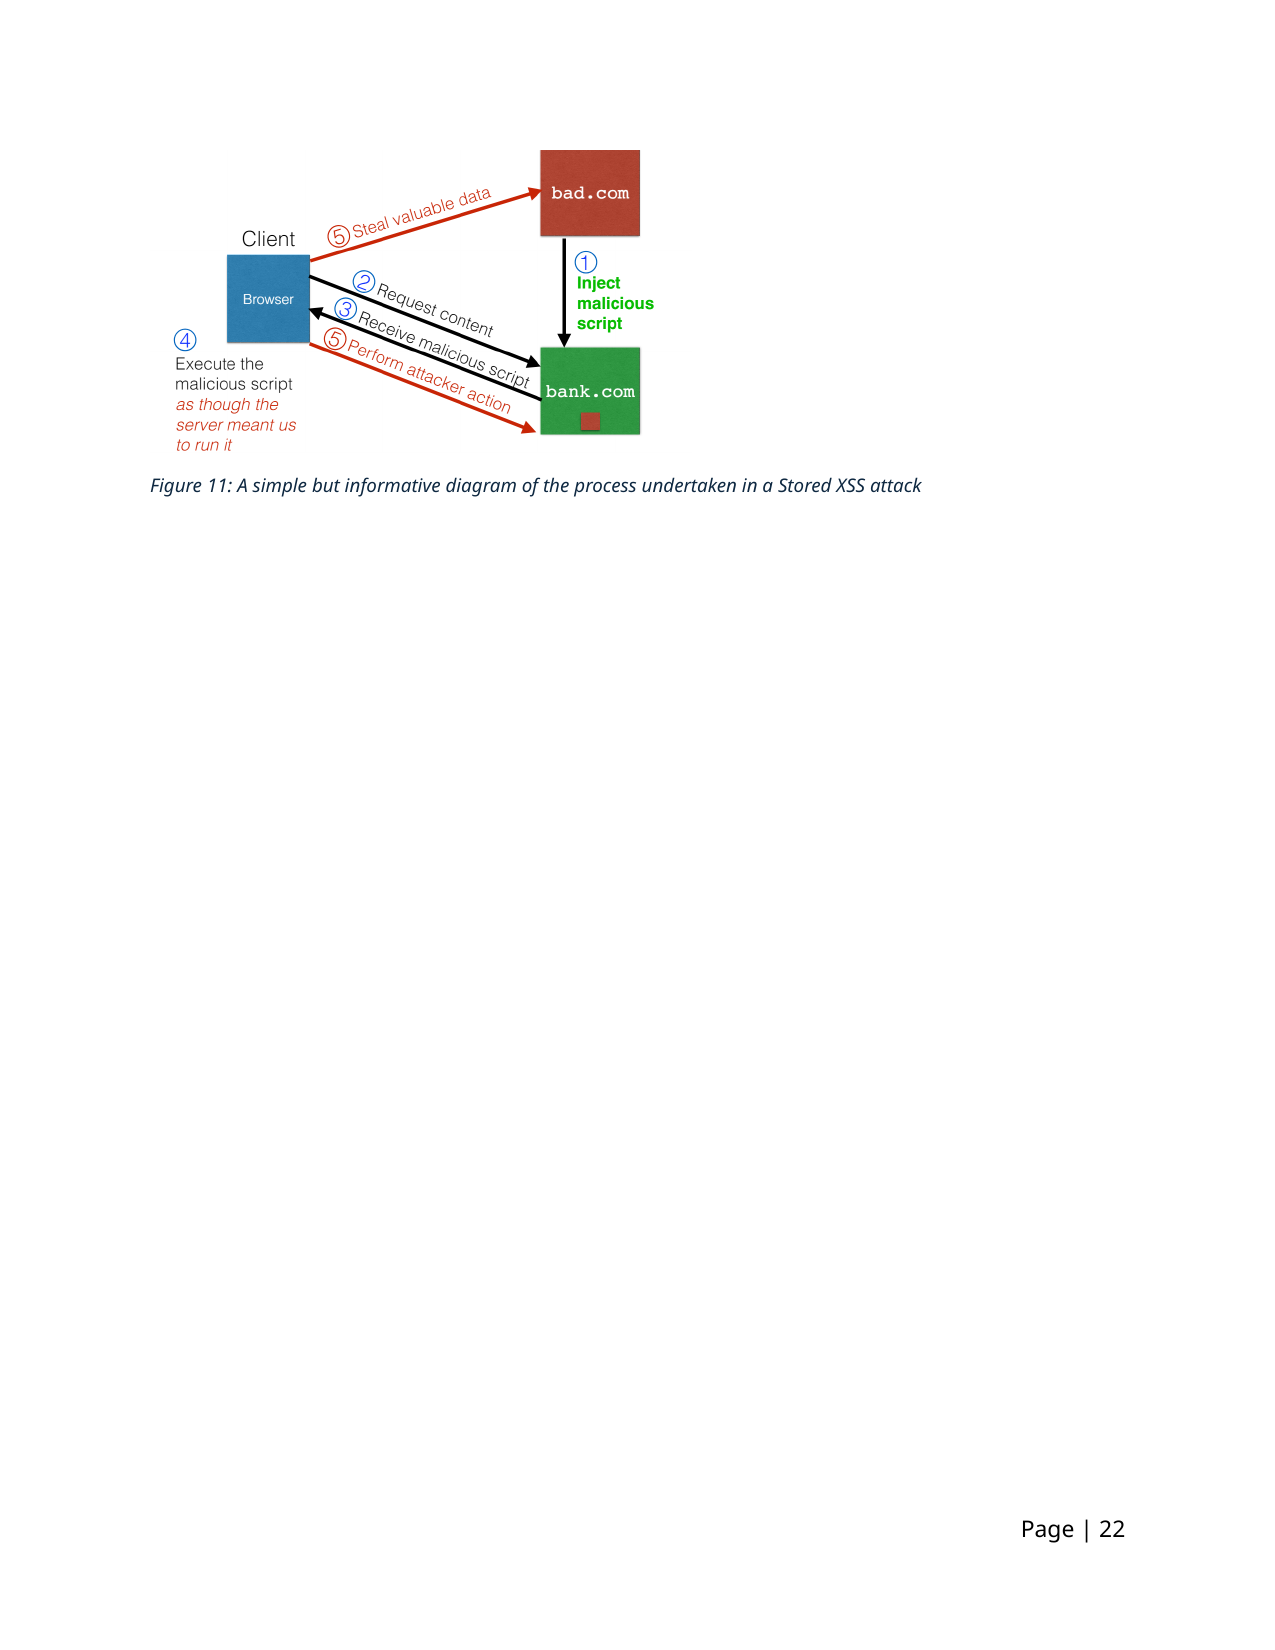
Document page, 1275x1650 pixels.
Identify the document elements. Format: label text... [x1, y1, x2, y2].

picture [150, 150, 693, 453]
text Figure 11: A simple but informative diagram of the process undertaken in a Stored XSS attack [150, 472, 1125, 498]
